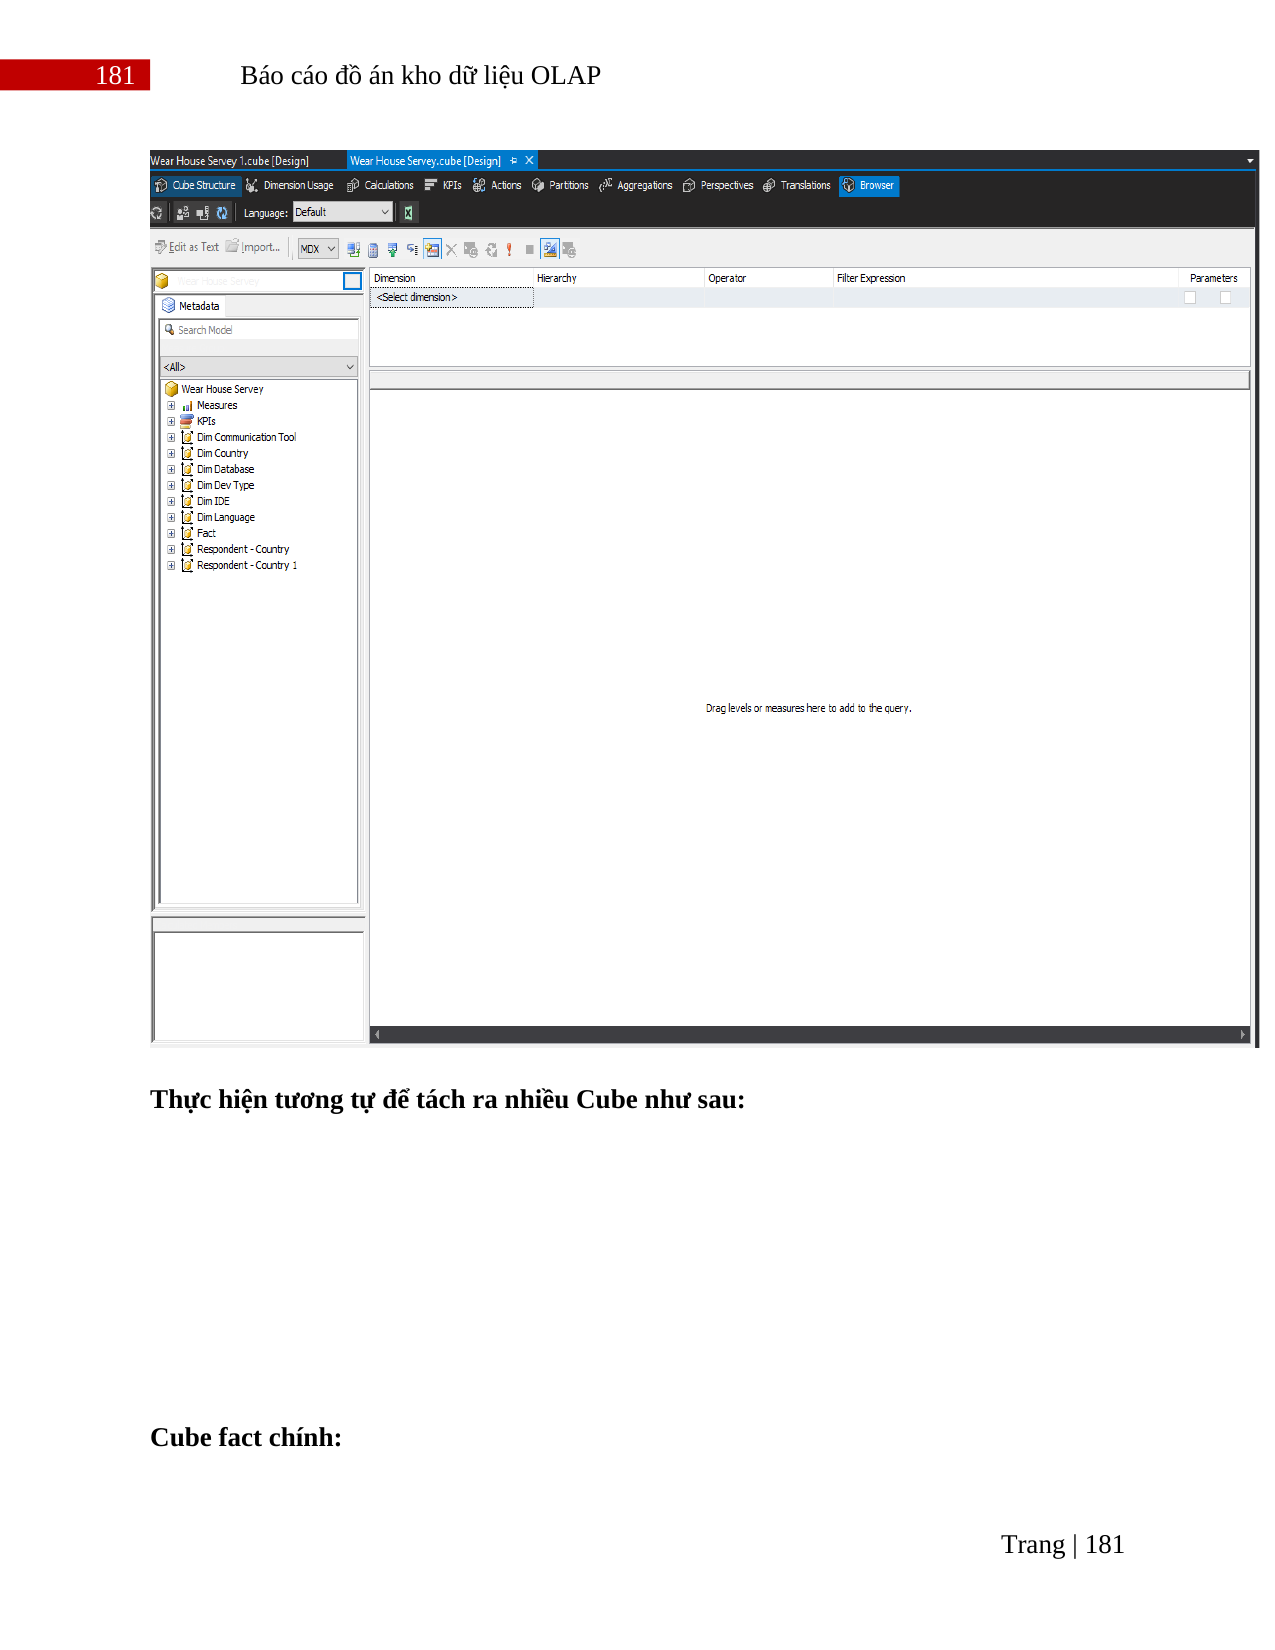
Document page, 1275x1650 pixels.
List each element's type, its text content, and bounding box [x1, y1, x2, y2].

picture [150, 150, 1260, 1048]
text Thực hiện tương tự để tách ra nhiều Cube như sau: [150, 1083, 1125, 1115]
text Cube fact chính: [150, 1421, 1125, 1452]
